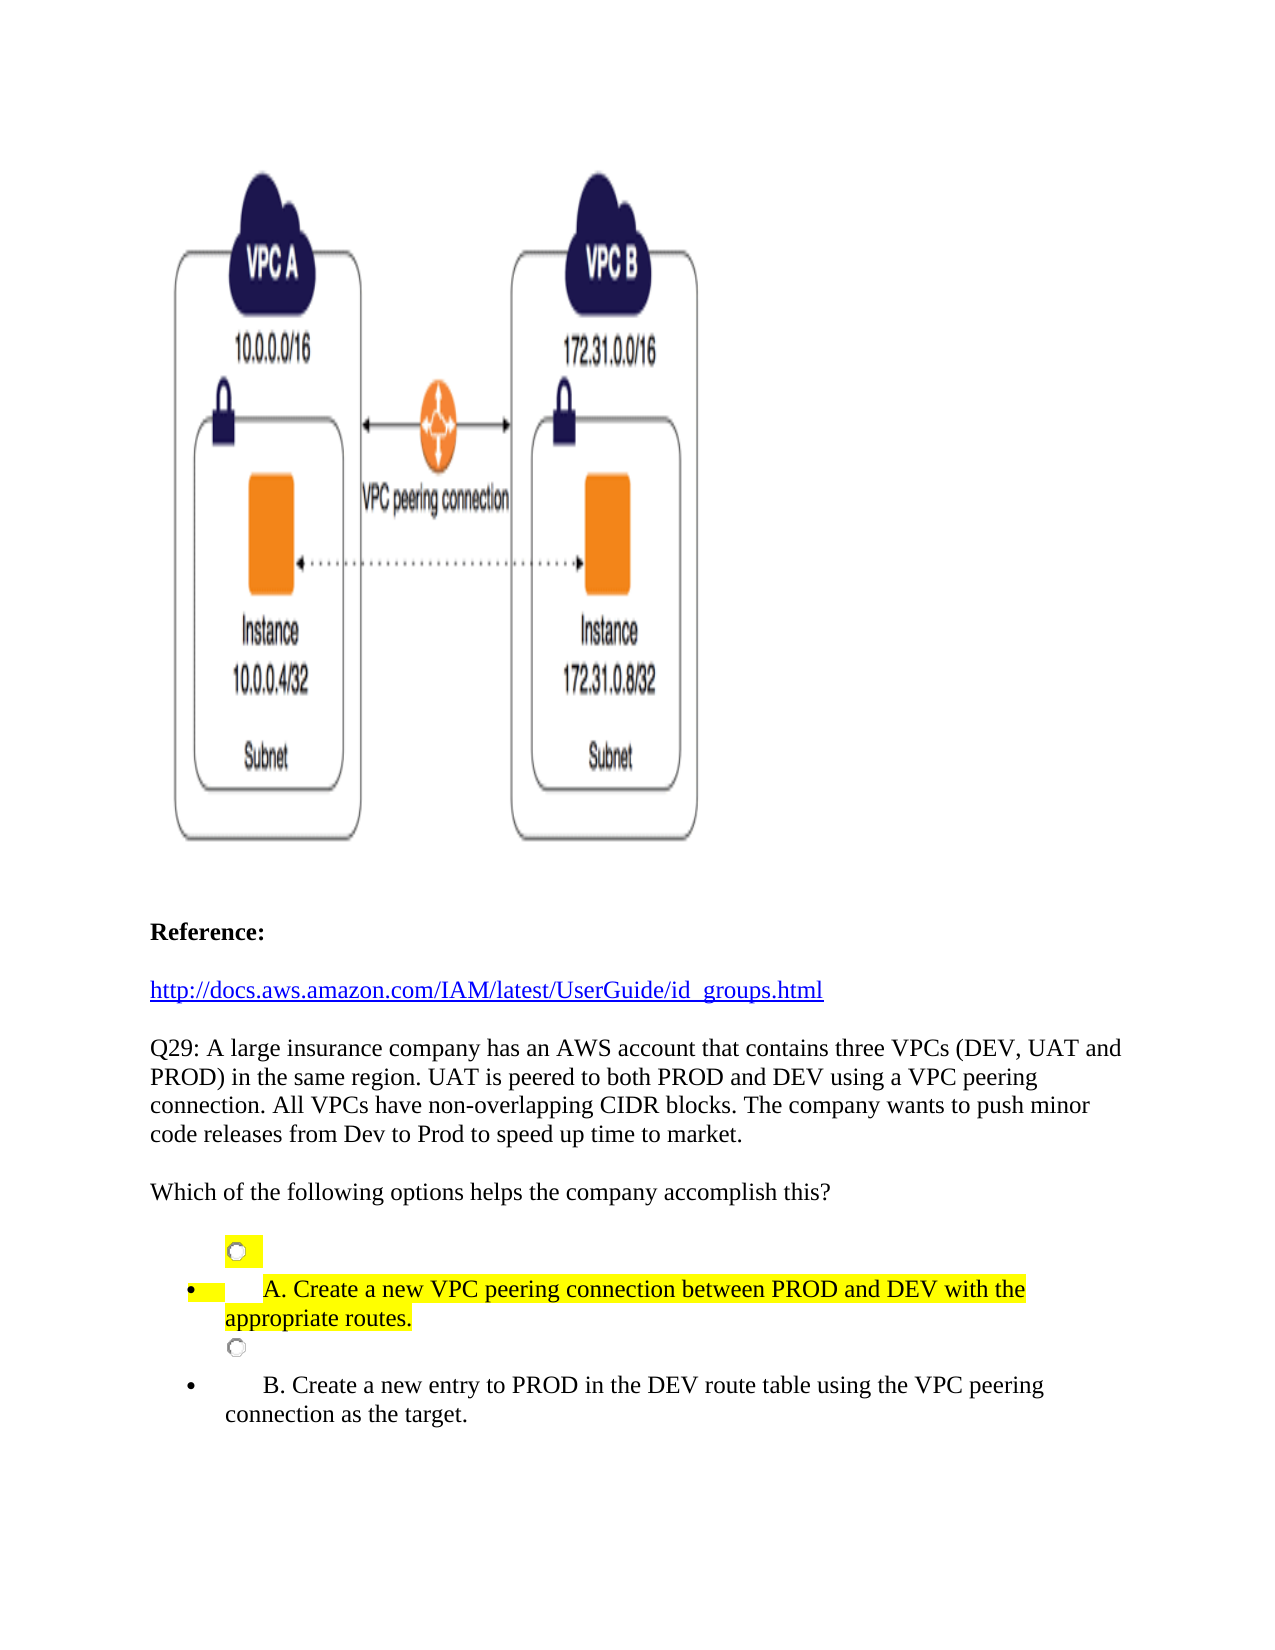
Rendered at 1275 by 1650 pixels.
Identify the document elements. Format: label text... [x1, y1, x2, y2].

list B. Create a new entry to PROD in the DEV route table using the VPC peering connection as the target. [187, 1331, 1125, 1428]
picture [150, 150, 718, 888]
text Reference: [150, 917, 1125, 946]
text Which of the following options helps the company accomplish this? [150, 1177, 1125, 1206]
list A. Create a new VPC peering connection between PROD and DEV with the appropriate routes. [187, 1235, 1125, 1331]
text Q29: A large insurance company has an AWS account that contains three VPCs (DEV, UAT and PROD) in the same region. UAT is peered to both PROD and DEV using a VPC peering connection. All VPCs have non-overlapping CIDR blocks. The company wants to push minor code releases from Dev to Prod to speed up time to market. [150, 1033, 1125, 1148]
text http://docs.aws.amazon.com/IAM/latest/UserGuide/id_groups.html [150, 975, 1125, 1004]
